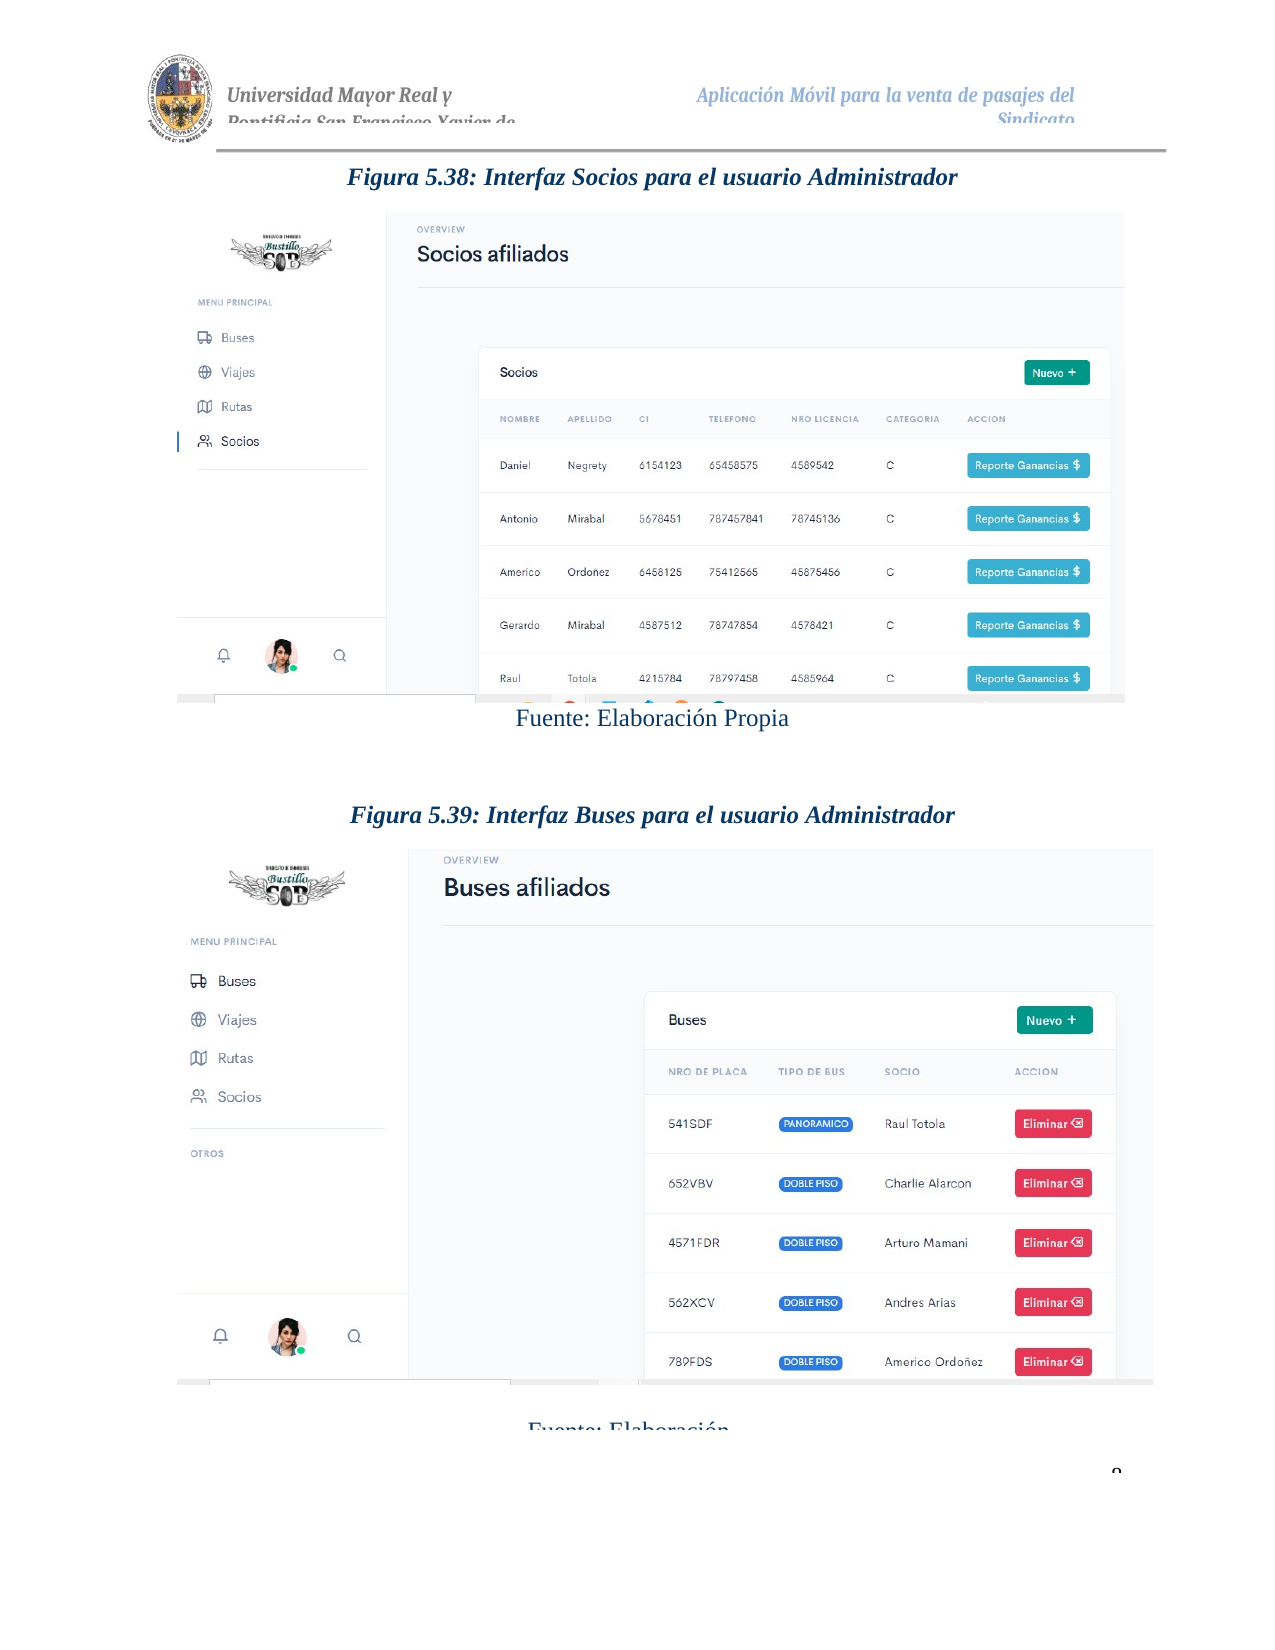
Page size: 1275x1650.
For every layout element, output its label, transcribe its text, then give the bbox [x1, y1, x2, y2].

picture [177, 212, 1126, 703]
picture [147, 54, 213, 143]
picture [177, 849, 1154, 1385]
subtitle Figura 5.38: Interfaz Socios para el usuario Administrador [175, 162, 1129, 191]
subtitle Figura 5.39: Interfaz Buses para el usuario Administrador [175, 800, 1129, 829]
